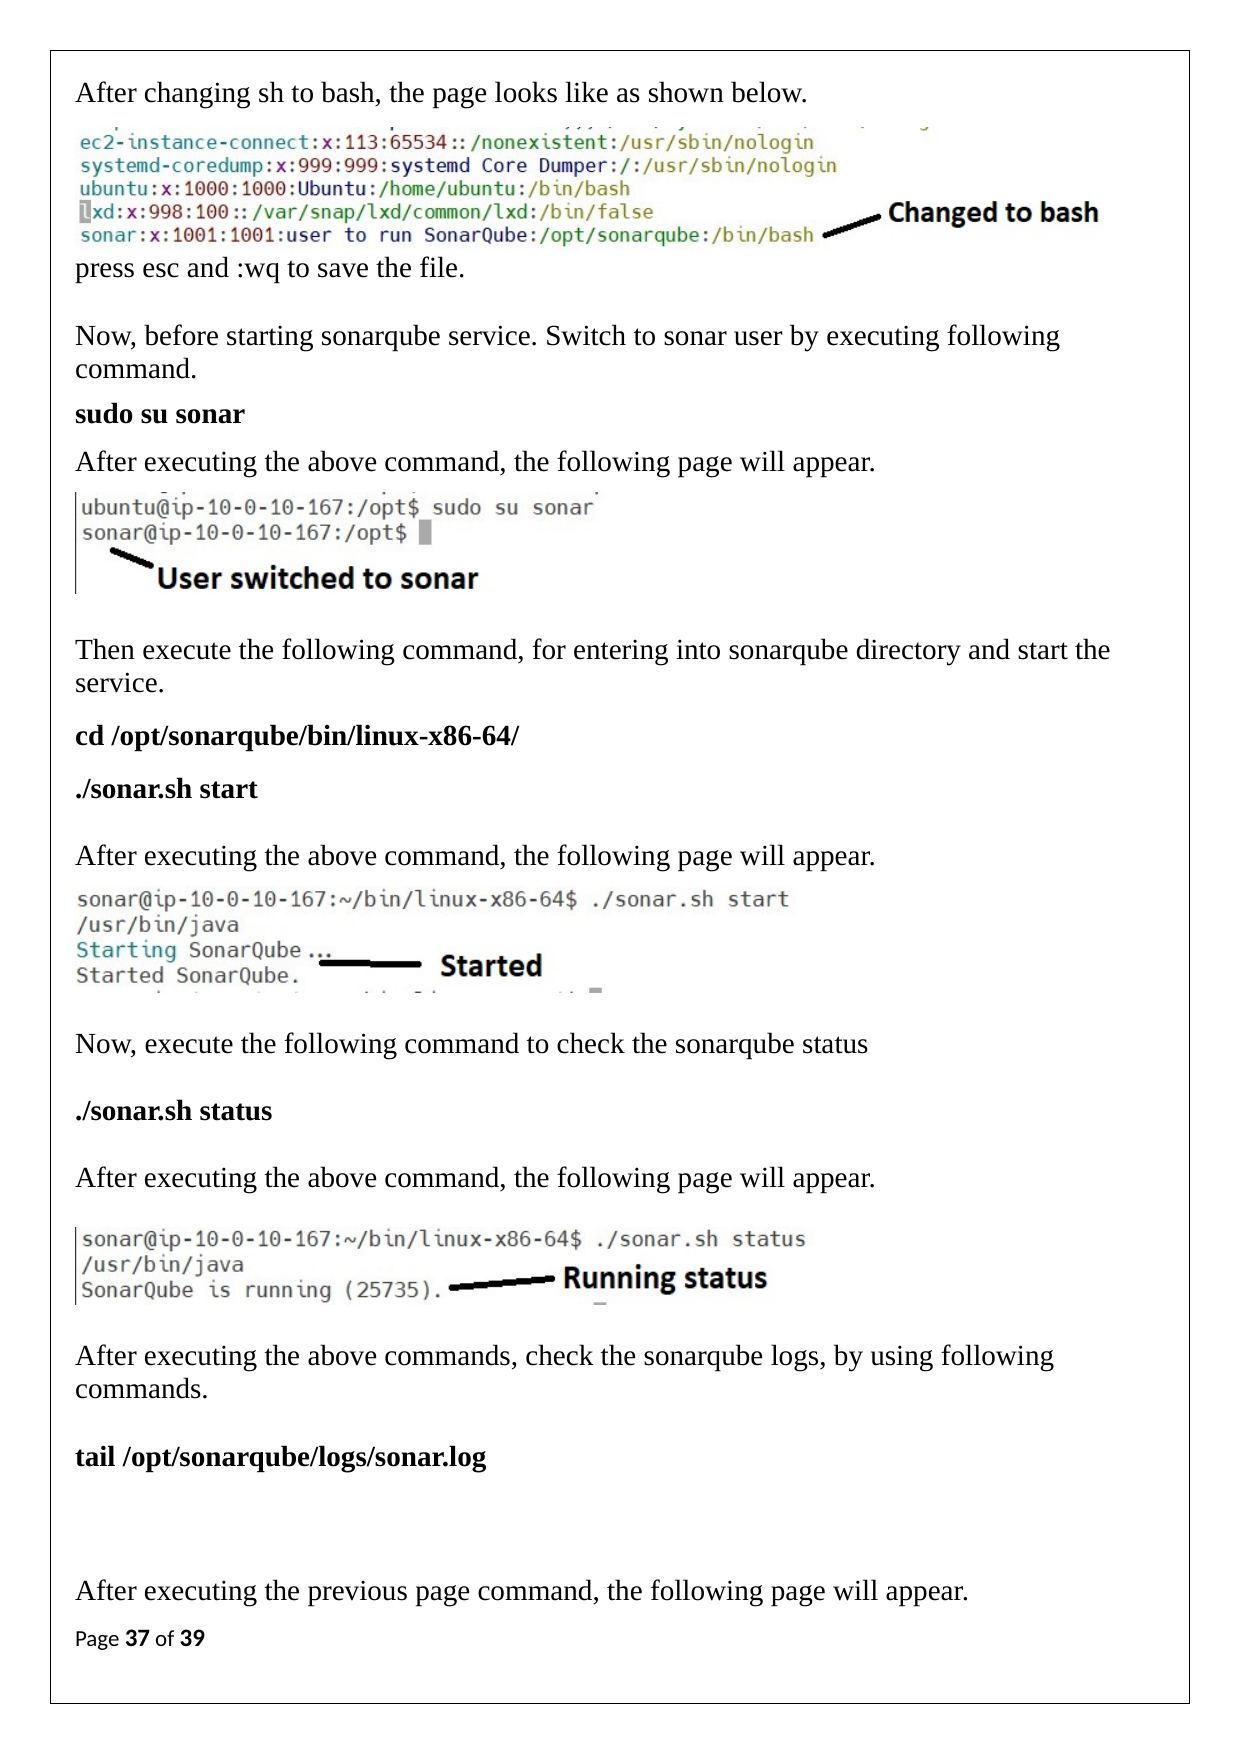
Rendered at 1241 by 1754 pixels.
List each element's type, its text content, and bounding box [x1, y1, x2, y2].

text press esc and :wq to save the file. [75, 251, 1165, 284]
text ./sonar.sh start [75, 771, 1165, 804]
text ./sonar.sh status [75, 1093, 1165, 1126]
text After executing the above command, the following page will appear. [75, 838, 1165, 872]
text Now, execute the following command to check the sonarqube status [75, 1026, 1165, 1059]
text Then execute the following command, for entering into sonarqube directory and start the service. [75, 632, 1165, 699]
text After executing the above command, the following page will appear. [75, 444, 1165, 478]
text After executing the above commands, check the sonarqube logs, by using following commands. [75, 1338, 1165, 1405]
text Now, before starting sonarqube service. Switch to sonar user by executing following command. [75, 318, 1165, 385]
text cd /opt/sonarqube/bin/linux-x86-64/ [75, 718, 1165, 752]
text After executing the previous page command, the following page will appear. [75, 1573, 1165, 1606]
picture [75, 492, 867, 594]
picture [75, 127, 1166, 251]
text tail /opt/sonarqube/logs/sonar.log [75, 1439, 1165, 1472]
text After executing the above command, the following page will appear. [75, 1160, 1165, 1193]
picture [75, 1227, 909, 1305]
picture [75, 886, 890, 993]
text sudo su sonar [75, 397, 1165, 430]
text After changing sh to bash, the page looks like as shown below. [75, 75, 1165, 108]
